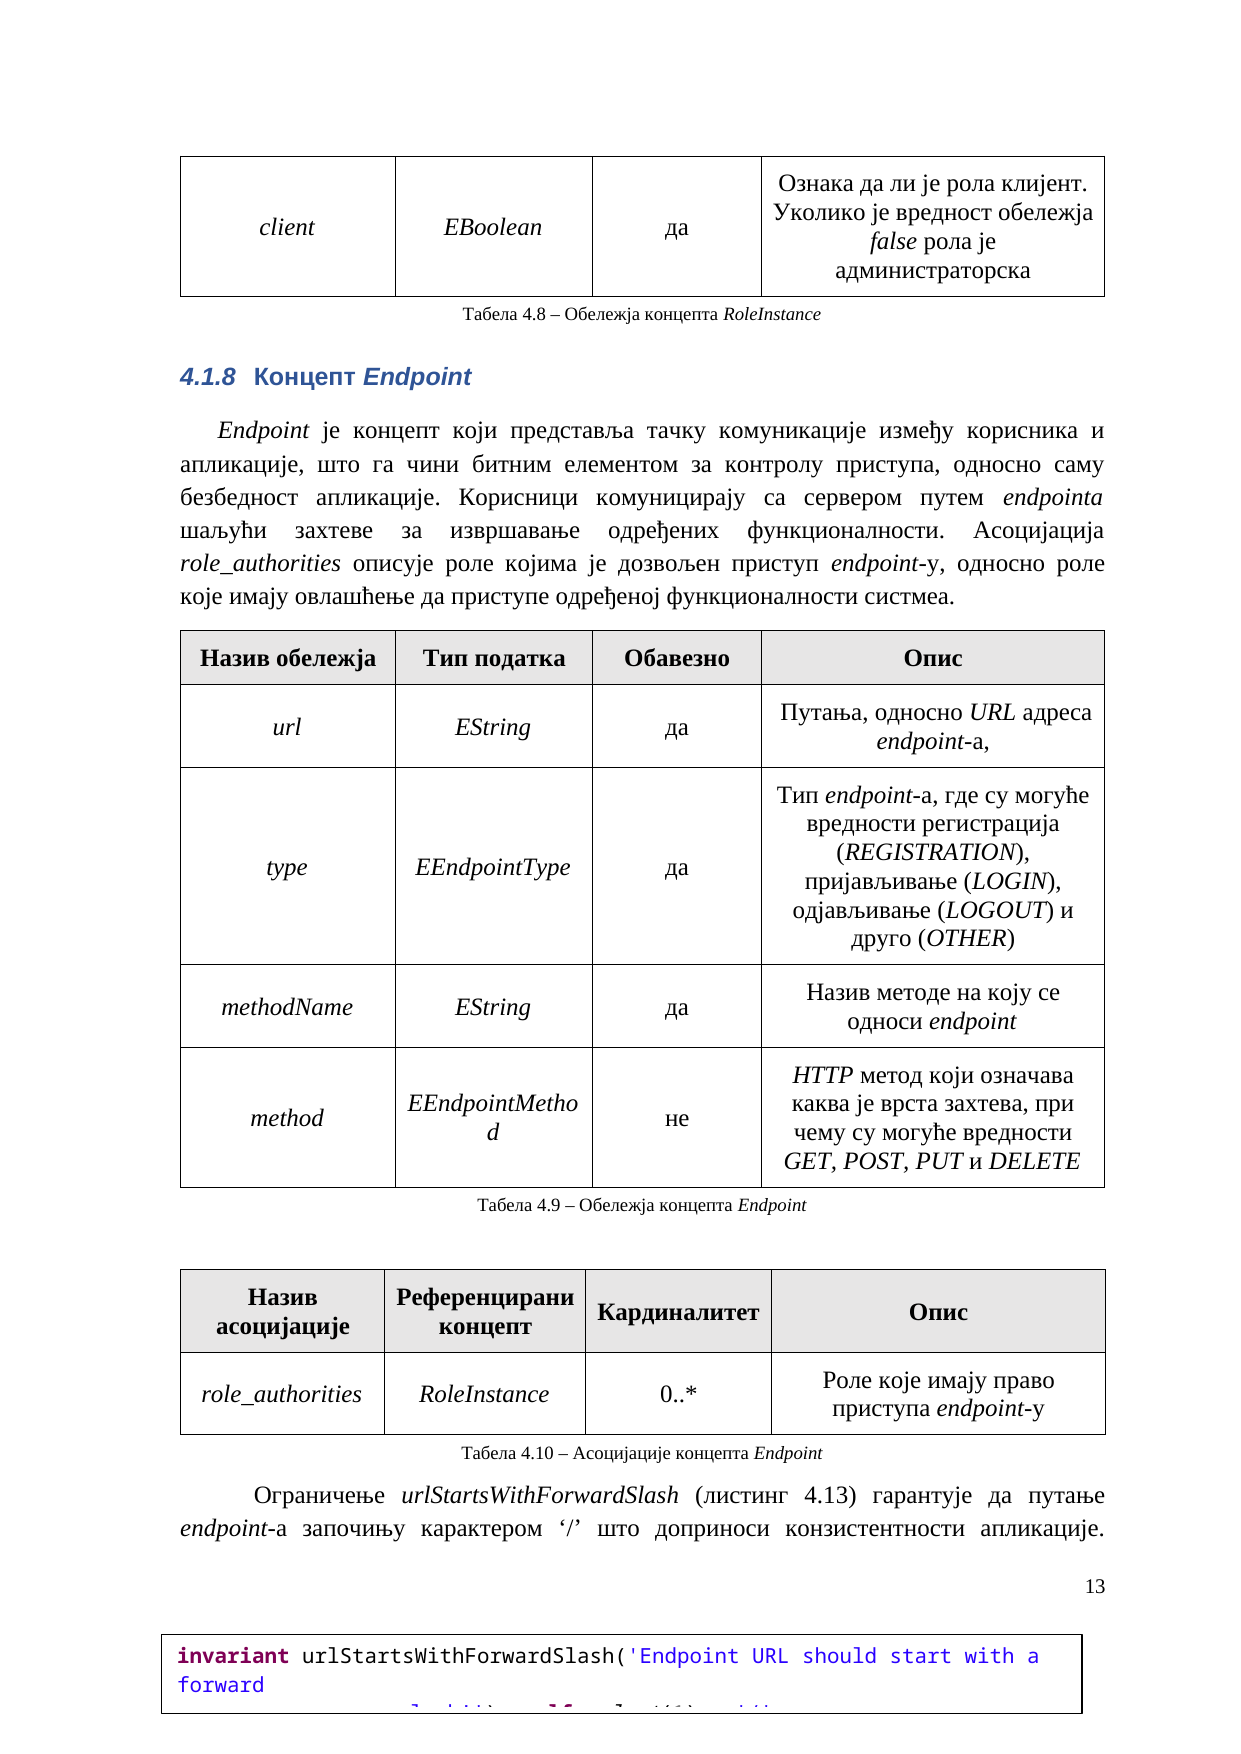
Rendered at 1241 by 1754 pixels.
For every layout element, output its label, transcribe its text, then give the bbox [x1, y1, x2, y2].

table_cell Роле које имају право приступа endpoint-у [772, 1353, 1105, 1434]
table_cell role_authorities [181, 1353, 384, 1434]
table_header Назив асоцијације [181, 1270, 384, 1352]
table_cell Назив методе на коју се односи endpoint [762, 965, 1104, 1047]
table_cell type [181, 768, 395, 964]
table_cell method [181, 1048, 395, 1187]
table_cell HTTP метод који означава каква је врста захтева, при чему су могуће вредности GET, POST, PUT и DELETE [762, 1048, 1104, 1187]
table_cell да [593, 768, 761, 964]
table_header Назив обележја [181, 631, 395, 684]
table_header Тип податка [396, 631, 592, 684]
table_cell EString [396, 685, 592, 767]
table_cell EString [396, 965, 592, 1047]
table_cell да [593, 685, 761, 767]
table_header Референцирани концепт [385, 1270, 585, 1352]
table_cell EBoolean [396, 157, 592, 296]
text Табела 4.10 – Асоцијације концепта Endpoint [180, 1442, 1105, 1463]
table_header Опис [772, 1270, 1105, 1352]
table_cell да [593, 965, 761, 1047]
table_cell methodName [181, 965, 395, 1047]
text Табела 4.8 – Обележја концепта RoleInstance [180, 303, 1105, 324]
table_cell EEndpointMethod [396, 1048, 592, 1187]
table_header Опис [762, 631, 1104, 684]
text Endpoint је концепт који представља тачку комуникације између корисника и апликације, што га чини битним елементом за контролу приступа, односно саму безбедност апликације. Корисници комуницирају са сервером путем endpointa шаљући захтеве за извршавање одређених функционалности. Асоцијација role_authorities описује роле којима је дозвољен приступ endpoint-у, односно роле које имају овлашћење да приступе одређеној функционалности систмеа. [180, 416, 1105, 609]
table_cell Ознака да ли је рола клијент. Уколико је вредност обележја false рола је администраторска [762, 157, 1104, 296]
text Табела 4.9 – Обележја концепта Endpoint [180, 1194, 1105, 1216]
table_cell Тип endpoint-a, где су могуће вредности регистрација (REGISTRATION), пријављивање (LOGIN), одјављивање (LOGOUT) и друго (OTHER) [762, 768, 1104, 964]
subtitle Концепт Endpoint [180, 362, 1105, 391]
table_cell url [181, 685, 395, 767]
table_cell RoleInstance [385, 1353, 585, 1434]
table_cell да [593, 157, 761, 296]
table_cell Путања, односно URL адреса endpoint-а, [762, 685, 1104, 767]
table_header Обавезно [593, 631, 761, 684]
table_cell EEndpointType [396, 768, 592, 964]
table_cell не [593, 1048, 761, 1187]
table_header Кардиналитет [586, 1270, 771, 1352]
table_cell client [181, 157, 395, 296]
table_cell 0..* [586, 1353, 771, 1434]
